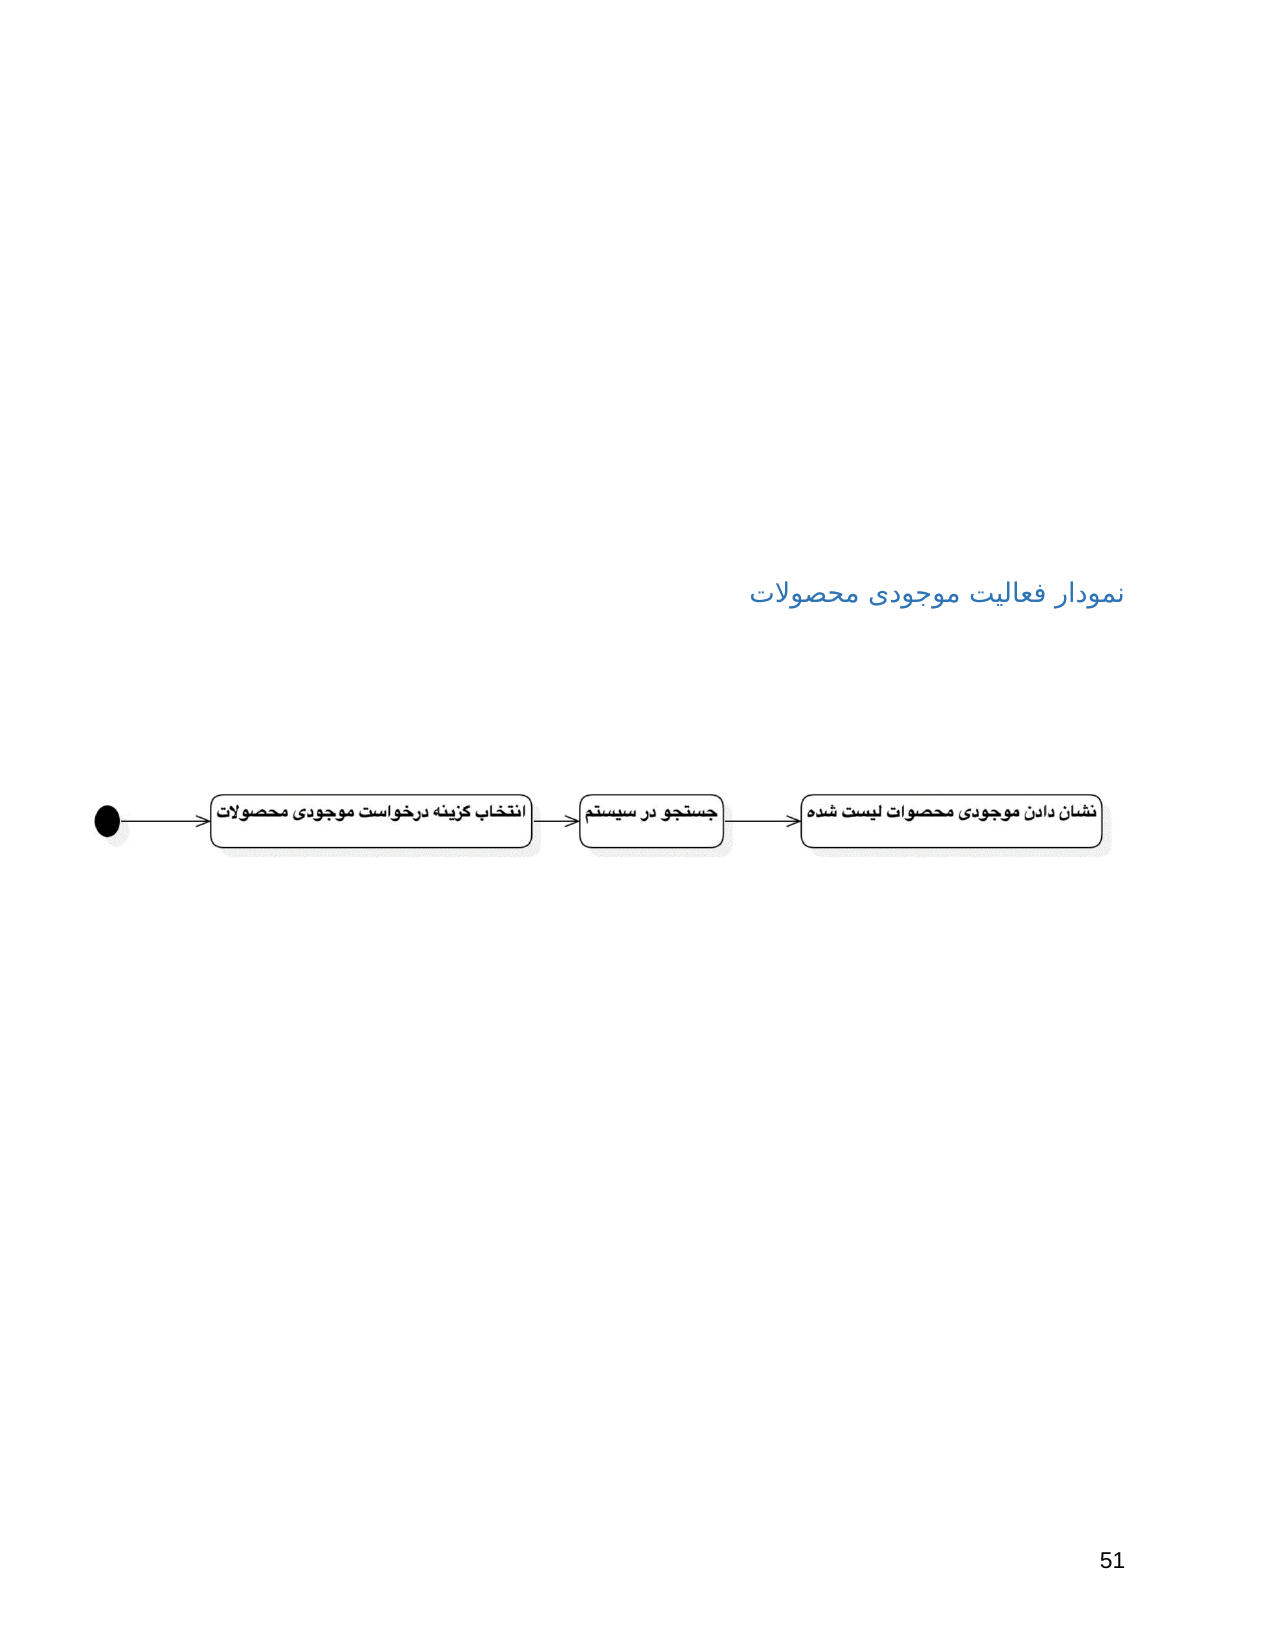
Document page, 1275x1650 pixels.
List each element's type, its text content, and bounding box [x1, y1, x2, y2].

picture [67, 674, 1209, 982]
subtitle نمودار فعالیت موجودی محصولات [150, 577, 1125, 609]
